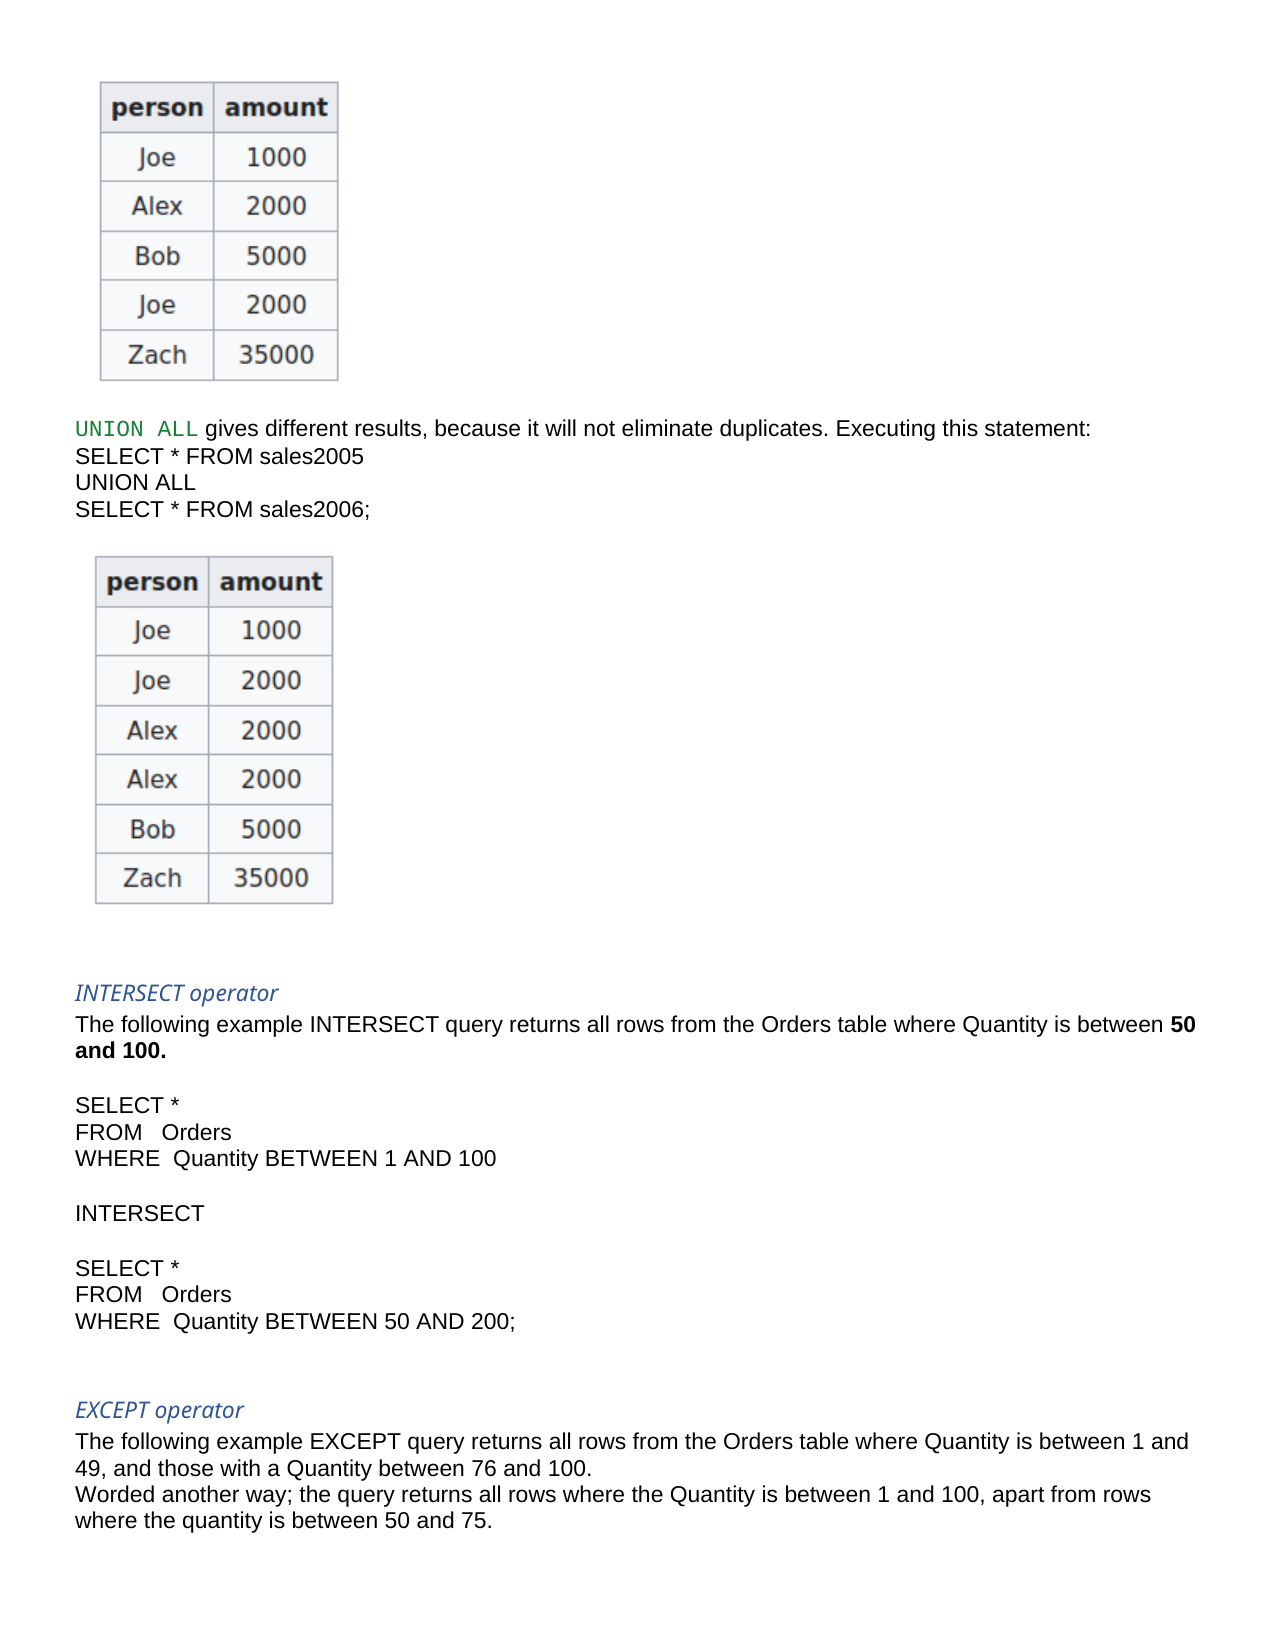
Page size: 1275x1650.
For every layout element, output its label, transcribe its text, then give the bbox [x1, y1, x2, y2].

text SELECT * FROM sales2005 [75, 443, 1200, 469]
text The following example INTERSECT query returns all rows from the Orders table where Quantity is between 50 and 100. [75, 1011, 1200, 1063]
text UNION ALL [75, 469, 1200, 496]
text FROM Orders [75, 1118, 1200, 1145]
subtitle EXCEPT operator [75, 1394, 1200, 1426]
text SELECT * [75, 1092, 1200, 1118]
subtitle INTERSECT operator [75, 977, 1200, 1008]
text WHERE Quantity BETWEEN 1 AND 100 [75, 1145, 1200, 1171]
text SELECT * FROM sales2006; [75, 496, 1200, 522]
text INTERSECT [75, 1200, 1200, 1226]
picture [75, 75, 353, 386]
text FROM Orders [75, 1281, 1200, 1308]
text The following example EXCEPT query returns all rows from the Orders table where Quantity is between 1 and 49, and those with a Quantity between 76 and 100. [75, 1428, 1200, 1481]
text Worded another way; the query returns all rows where the Quantity is between 1 and 100, apart from rows where the quantity is between 50 and 75. [75, 1481, 1200, 1533]
text SELECT * [75, 1255, 1200, 1281]
text UNION ALL gives different results, because it will not eliminate duplicates. Executing this statement: [75, 414, 1200, 443]
picture [75, 550, 345, 917]
text WHERE Quantity BETWEEN 50 AND 200; [75, 1308, 1200, 1334]
